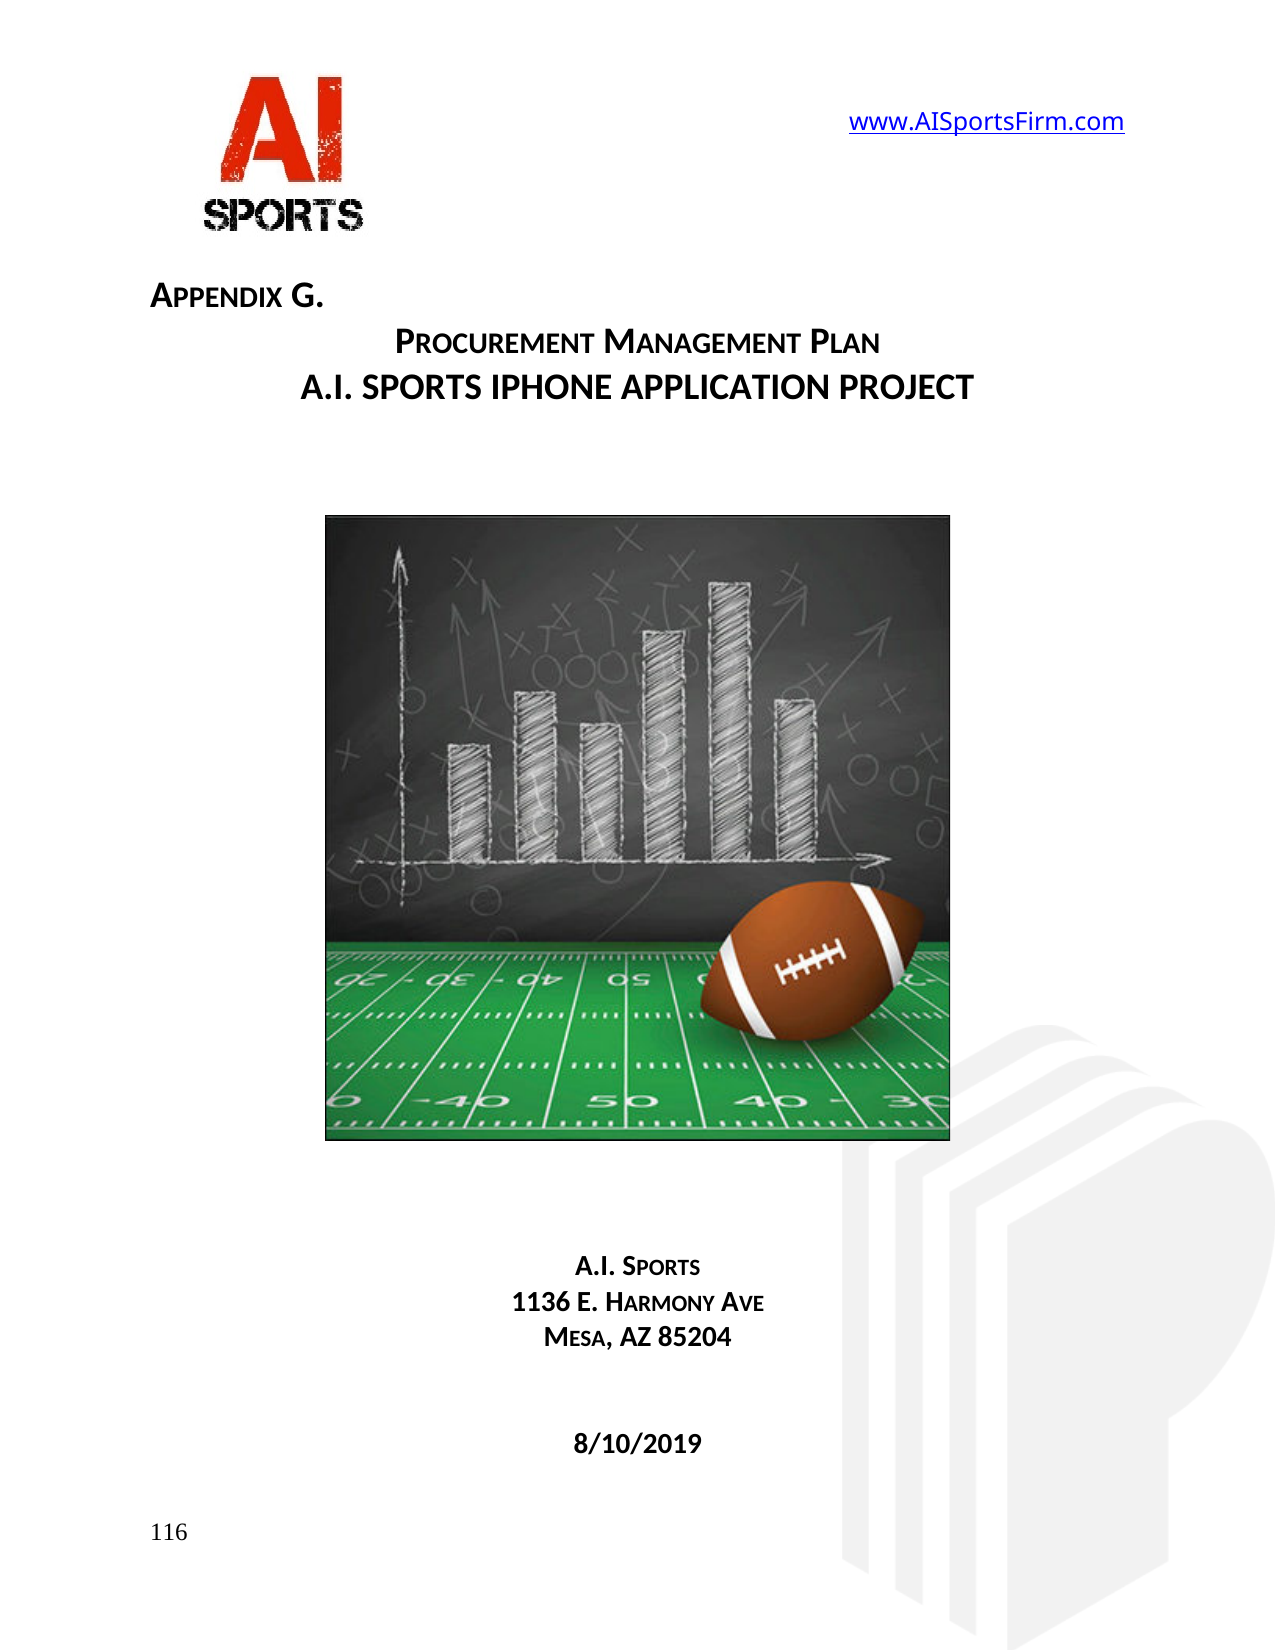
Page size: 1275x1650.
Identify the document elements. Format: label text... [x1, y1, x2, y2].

picture [325, 515, 1275, 1650]
text 1136 E. Harmony Ave [150, 1283, 1125, 1318]
text Procurement Management Plan [150, 317, 1125, 363]
picture [28, 0, 552, 388]
text Mesa, AZ 85204 [150, 1318, 1125, 1354]
text 8/10/2019 [150, 1425, 1125, 1461]
text A.I. SPORTS IPHONE APPLICATION PROJECT [150, 363, 1125, 408]
text A.I. Sports [150, 1247, 1125, 1283]
subtitle Appendix G. Procurement Management Plan [150, 271, 1125, 317]
